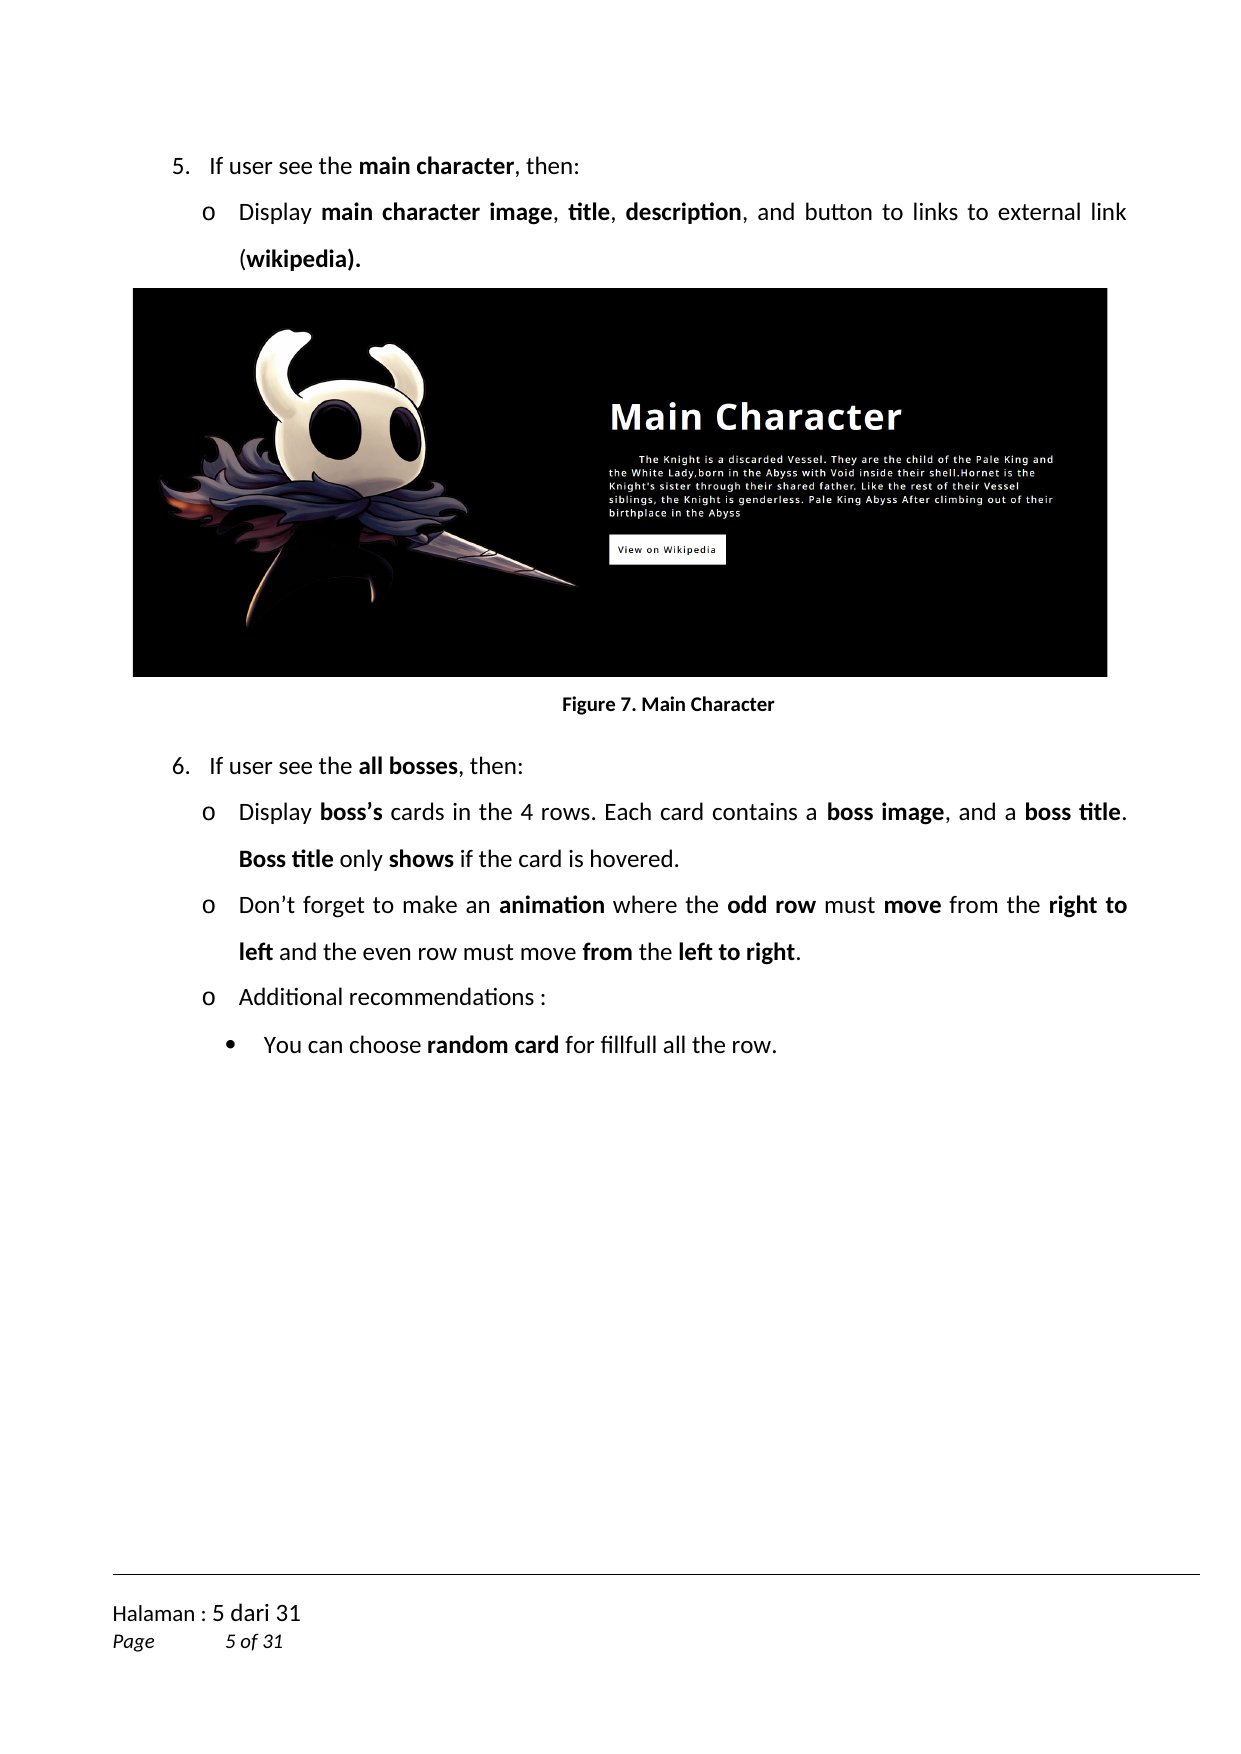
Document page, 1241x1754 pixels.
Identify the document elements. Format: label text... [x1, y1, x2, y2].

list If user see the all bosses, then: [172, 750, 1128, 781]
list If user see the main character, then: [172, 150, 1128, 181]
text Figure 7. Main Character [209, 691, 1128, 717]
list Additional recommendations : [201, 981, 1128, 1013]
list Display boss’s cards in the 4 rows. Each card contains a boss image, and a boss title. Boss title only shows if the card is hovered. [201, 796, 1128, 873]
picture [132, 288, 1108, 677]
list You can choose random card for fillfull all the row. [226, 1029, 1128, 1059]
list Don’t forget to make an animation where the odd row must move from the right to left and the even row must move from the left to right. [201, 889, 1128, 966]
list Display main character image, title, description, and button to links to external link (wikipedia). [201, 196, 1128, 273]
